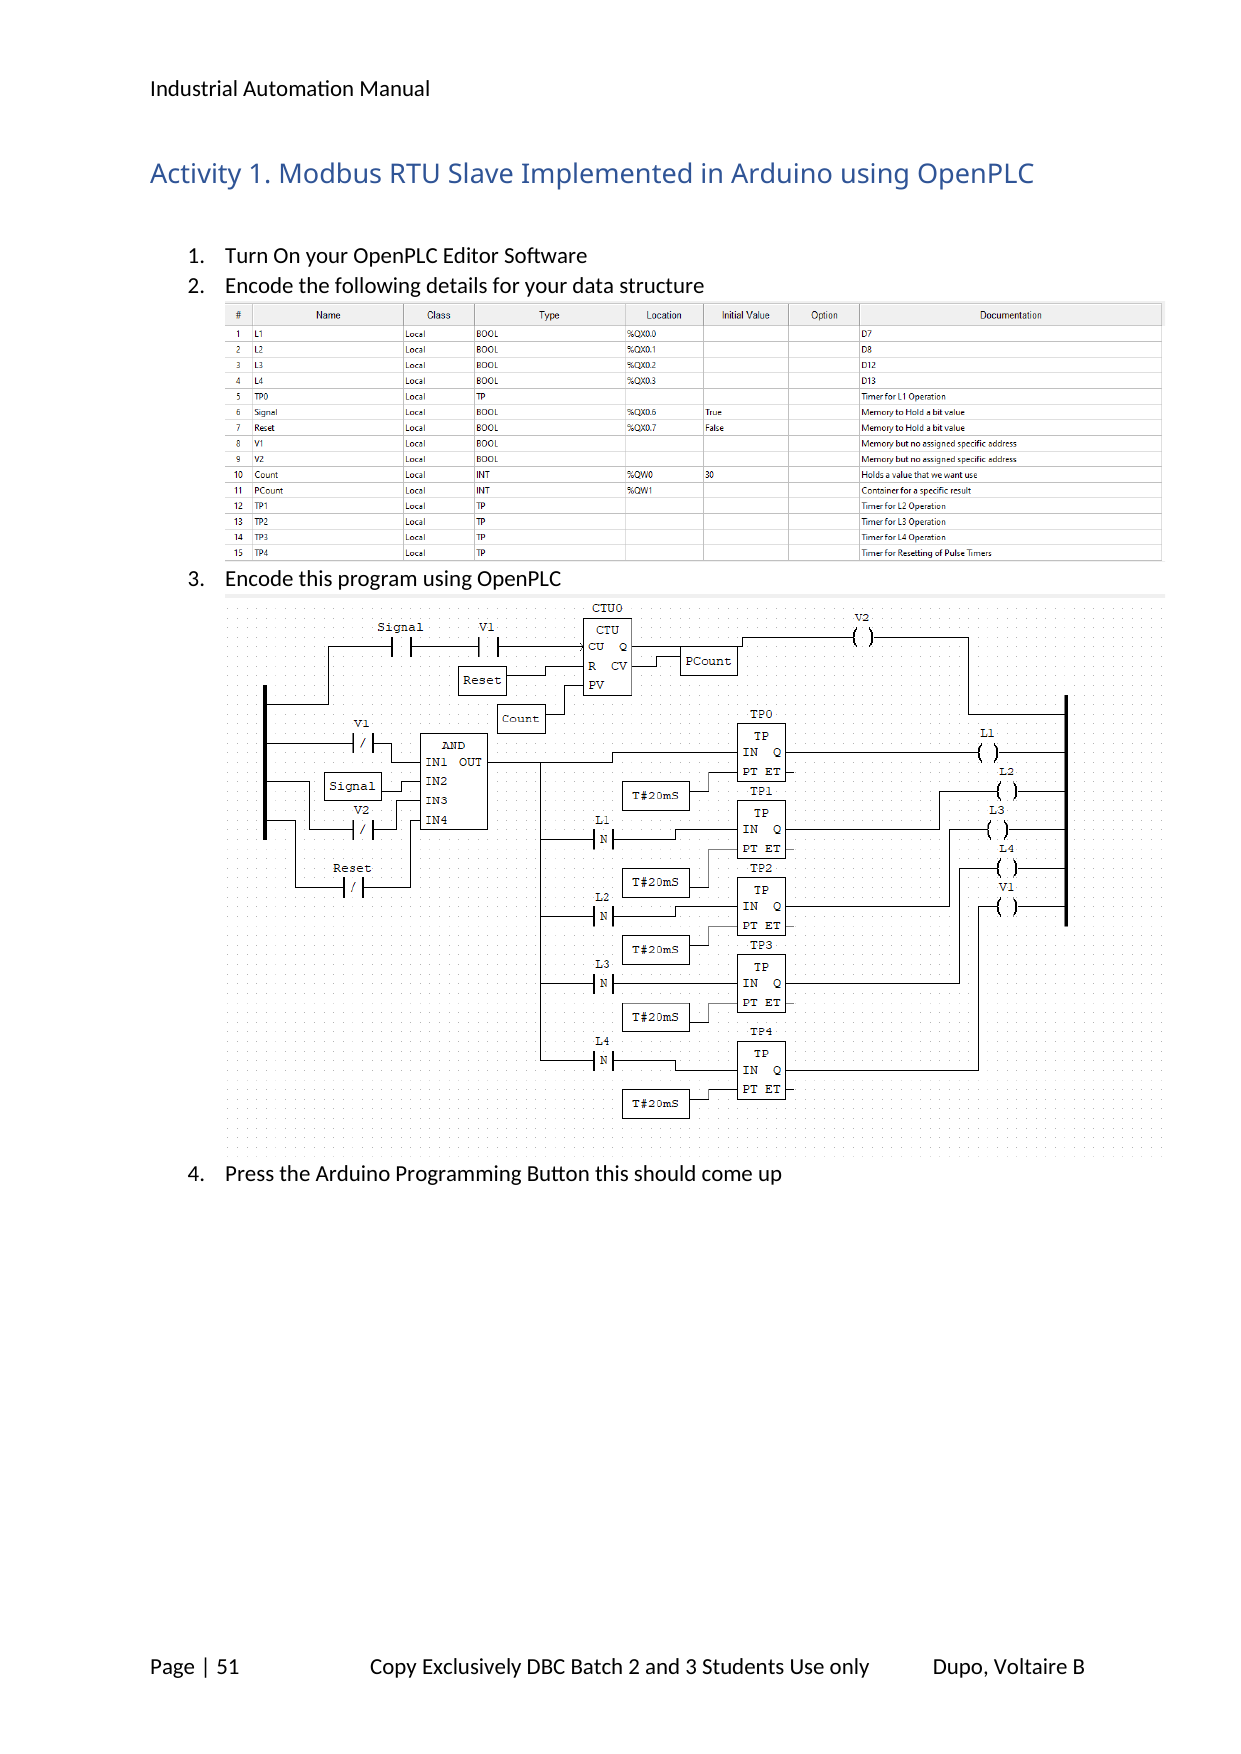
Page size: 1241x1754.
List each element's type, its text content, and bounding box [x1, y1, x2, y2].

list Press the Arduino Programming Button this should come up [187, 1159, 1090, 1187]
picture [225, 301, 1166, 562]
list Encode this program using OpenPLC [187, 564, 1090, 592]
list Encode the following details for your data structure [187, 271, 1090, 299]
list Turn On your OpenPLC Editor Software [187, 241, 1090, 269]
picture [225, 594, 1166, 1157]
subtitle Activity 1. Modbus RTU Slave Implemented in Arduino using OpenPLC [150, 154, 1090, 191]
